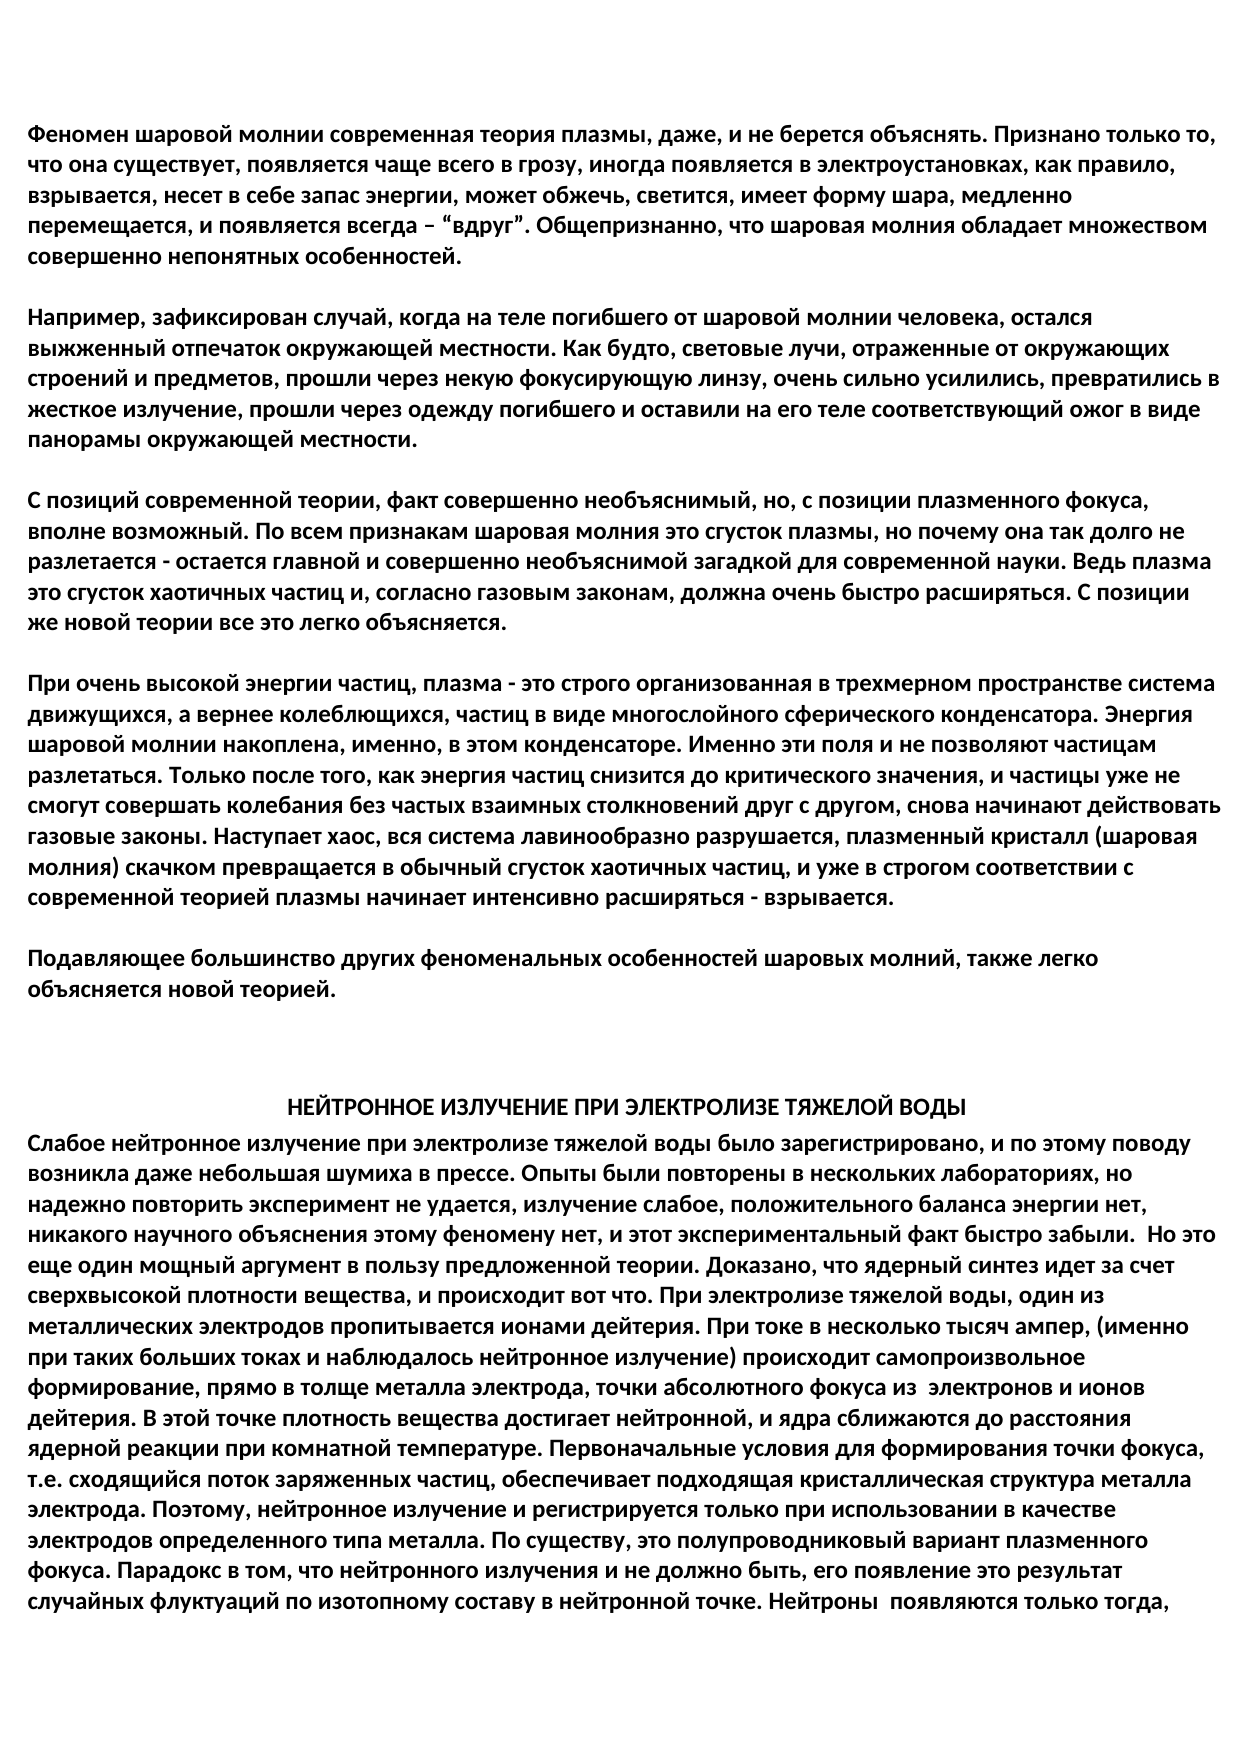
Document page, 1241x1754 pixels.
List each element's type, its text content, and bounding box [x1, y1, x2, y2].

text Феномен шаровой молнии современная теория плазмы, даже, и не берется объяснять. Признано только то, что она существует, появляется чаще всего в грозу, иногда появляется в электроустановках, как правило, взрывается, несет в себе запас энергии, может обжечь, светится, имеет форму шара, медленно перемещается, и появляется всегда – “вдруг”. Общепризнанно, что шаровая молния обладает множеством совершенно непонятных особенностей. Например, зафиксирован случай, когда на теле погибшего от шаровой молнии человека, остался выжженный отпечаток окружающей местности. Как будто, световые лучи, отраженные от окружающих строений и предметов, прошли через некую фокусирующую линзу, очень сильно усилились, превратились в жесткое излучение, прошли через одежду погибшего и оставили на его теле соответствующий ожог в виде панорамы окружающей местности. С позиций современной теории, факт совершенно необъяснимый, но, с позиции плазменного фокуса, вполне возможный. По всем признакам шаровая молния это сгусток плазмы, но почему она так долго не разлетается - остается главной и совершенно необъяснимой загадкой для современной науки. Ведь плазма это сгусток хаотичных частиц и, согласно газовым законам, должна очень быстро расширяться. С позиции же новой теории все это легко объясняется. При очень высокой энергии частиц, плазма - это строго организованная в трехмерном пространстве система движущихся, а вернее колеблющихся, частиц в виде многослойного сферического конденсатора. Энергия шаровой молнии накоплена, именно, в этом конденсаторе. Именно эти поля и не позволяют частицам разлетаться. Только после того, как энергия частиц снизится до критического значения, и частицы уже не смогут совершать колебания без частых взаимных столкновений друг с другом, снова начинают действовать газовые законы. Наступает хаос, вся система лавинообразно разрушается, плазменный кристалл (шаровая молния) скачком превращается в обычный сгусток хаотичных частиц, и уже в строгом соответствии с современной теорией плазмы начинает интенсивно расширяться - взрывается. Подавляющее большинство других феноменальных особенностей шаровых молний, также легко объясняется новой теорией. [27, 118, 1227, 1064]
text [27, 1127, 1227, 1615]
text НЕЙТРОННОЕ ИЗЛУЧЕНИЕ ПРИ ЭЛЕКТРОЛИЗЕ ТЯЖЕЛОЙ ВОДЫ [27, 1091, 1227, 1122]
